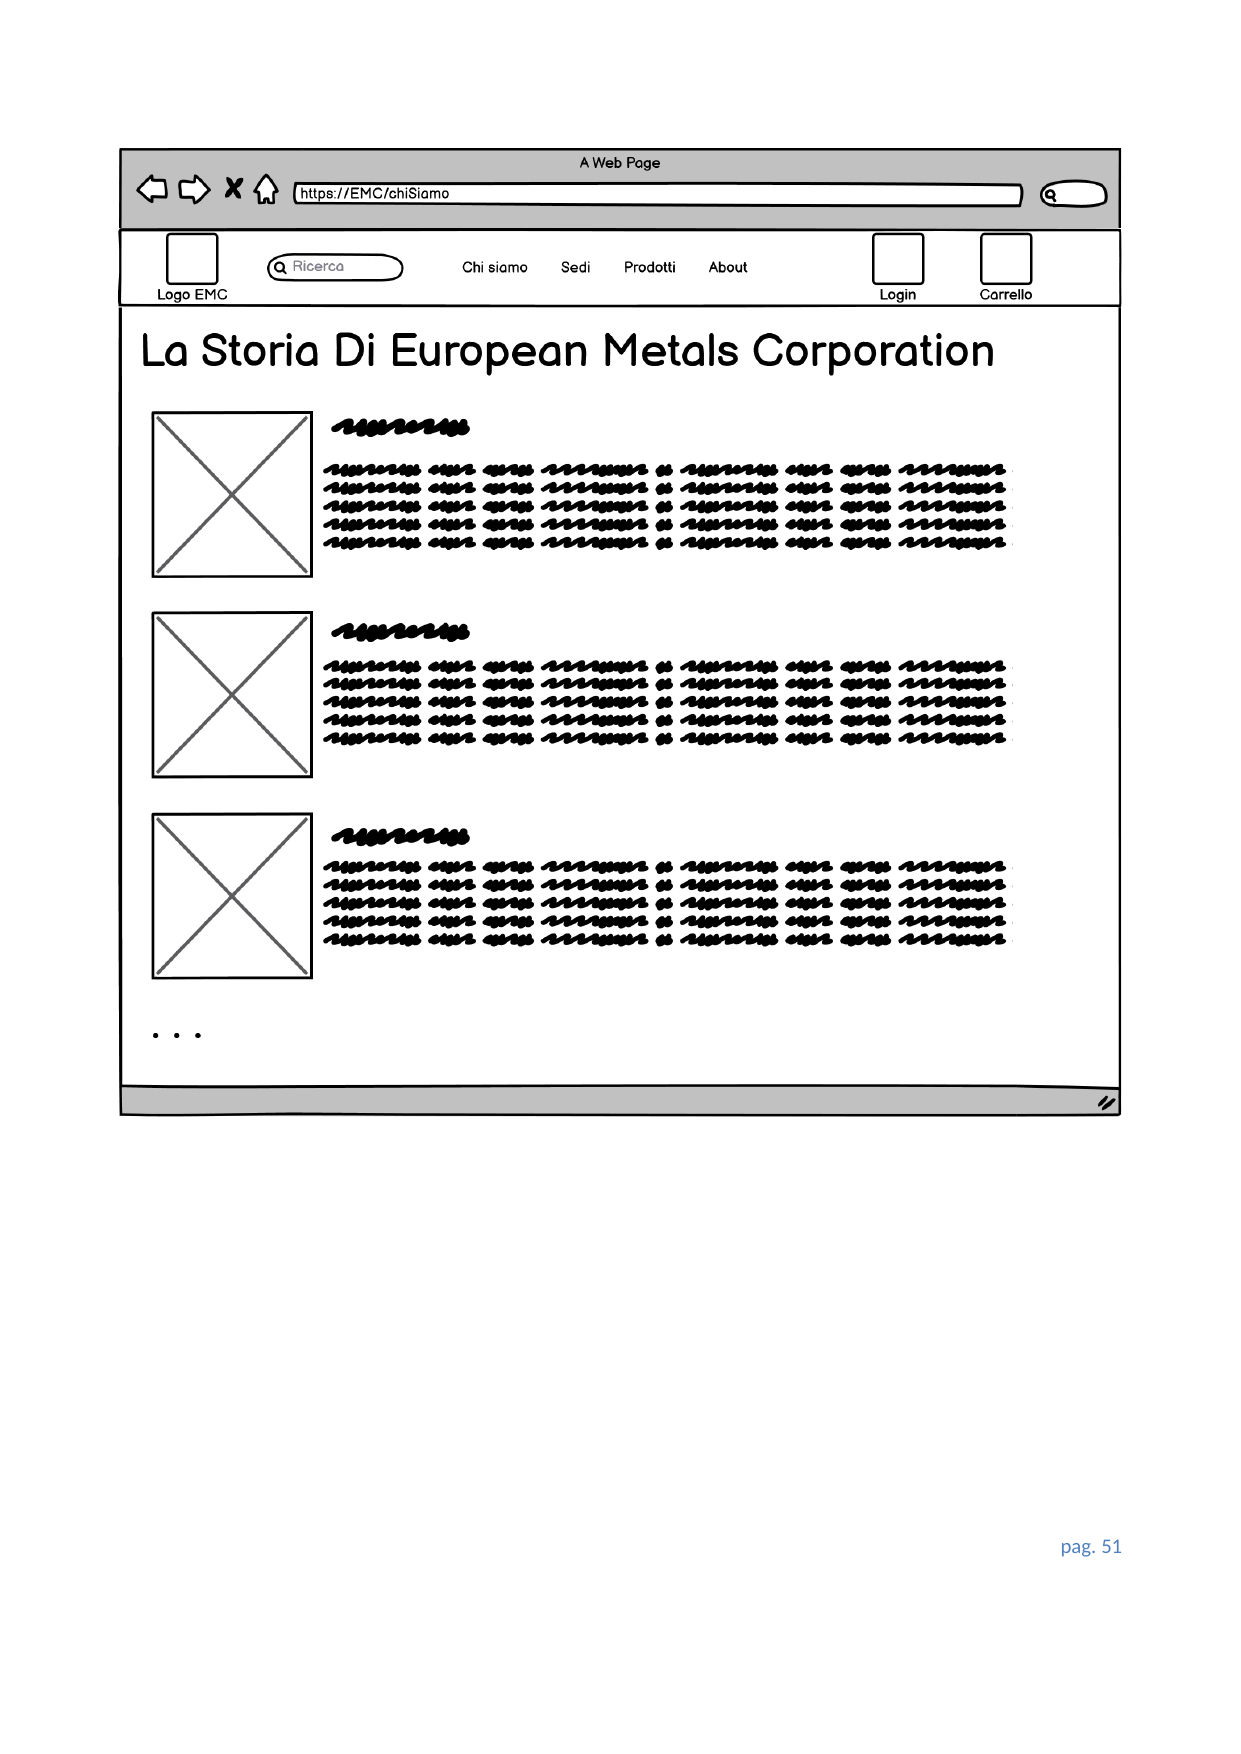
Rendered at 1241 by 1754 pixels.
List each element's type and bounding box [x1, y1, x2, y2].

picture [118, 147, 1122, 1117]
